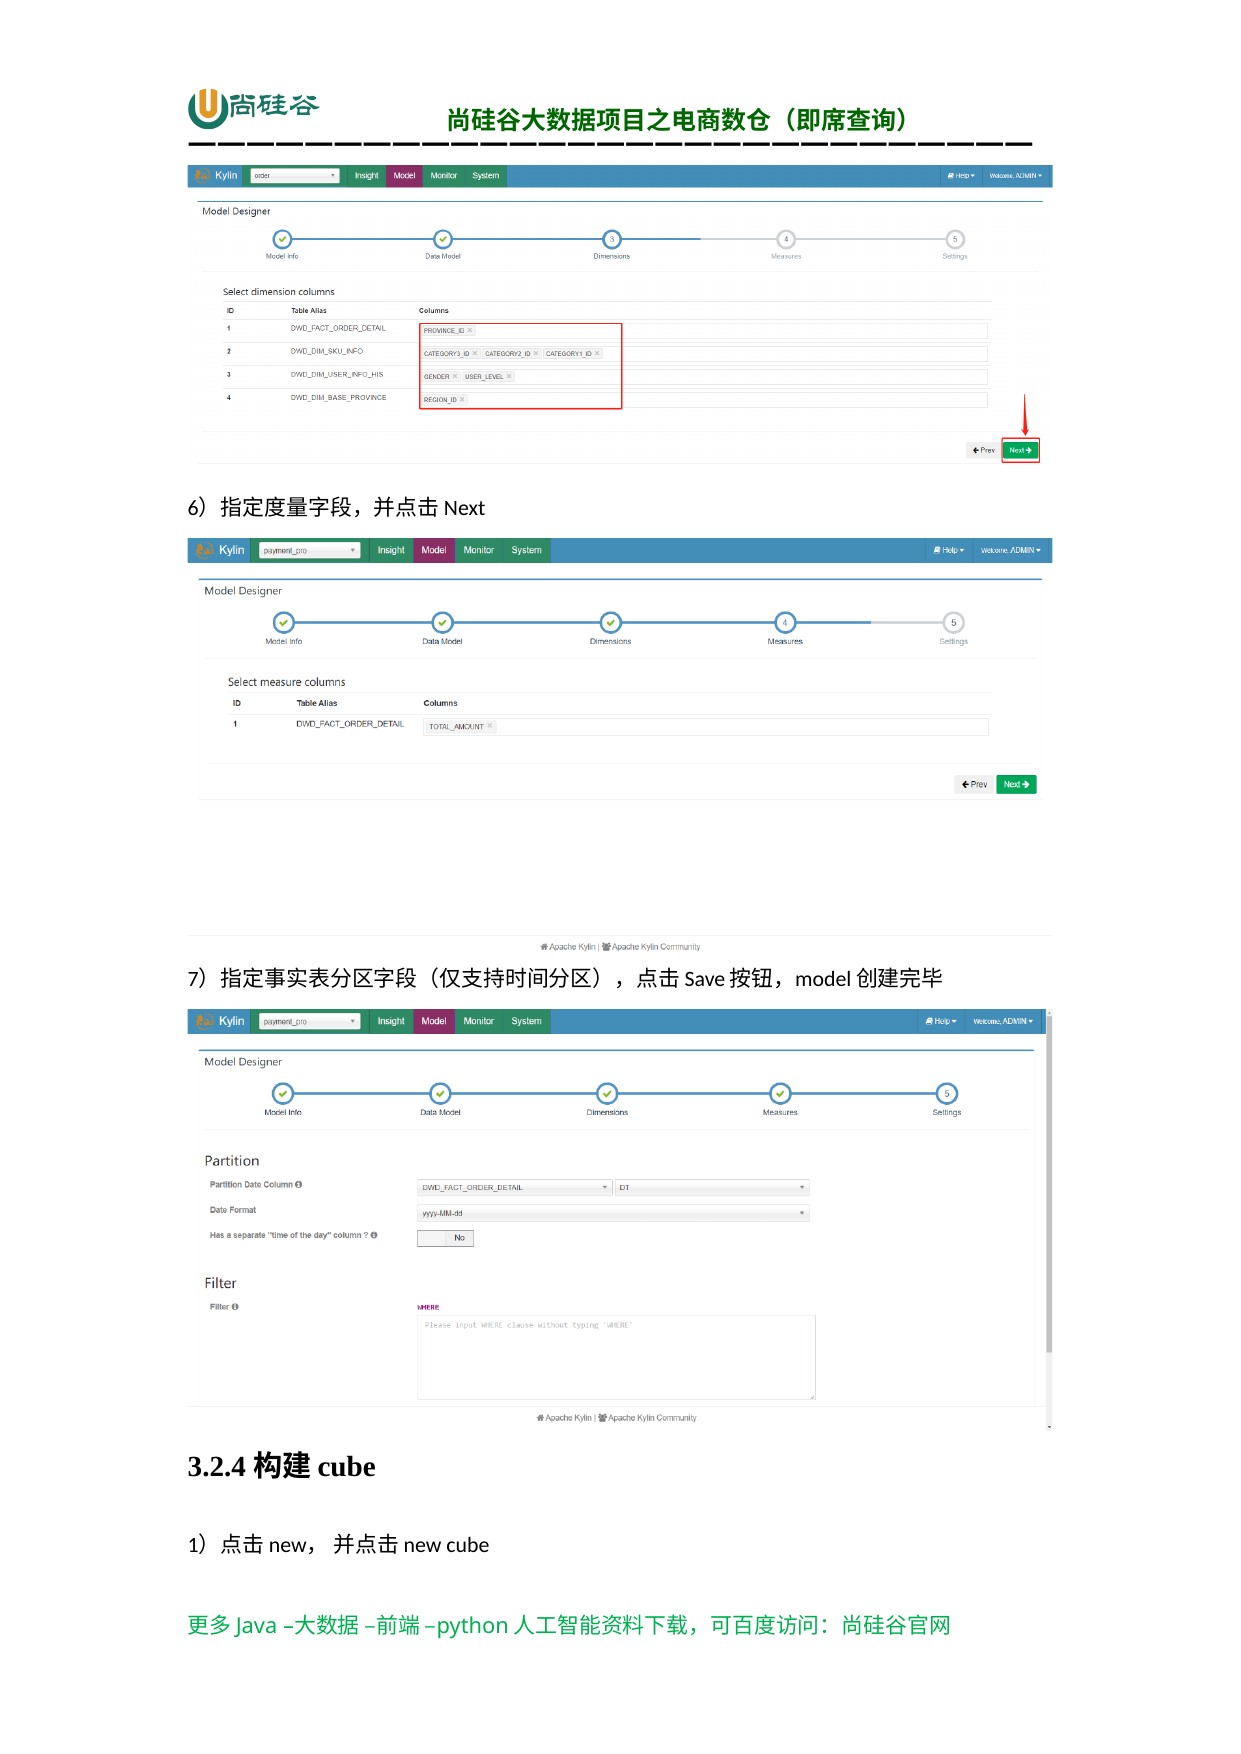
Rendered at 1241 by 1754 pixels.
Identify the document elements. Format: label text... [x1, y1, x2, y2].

subtitle 3.2.4 构建cube [187, 1432, 1053, 1497]
picture [187, 538, 1053, 959]
text 7）指定事实表分区字段（仅支持时间分区），点击Save按钮，model创建完毕 [187, 961, 1053, 993]
text 1）点击new， 并点击new cube [187, 1527, 1053, 1559]
picture [187, 165, 1053, 464]
picture [187, 1009, 1053, 1431]
picture [187, 88, 321, 130]
text 6）指定度量字段，并点击Next [187, 490, 1053, 522]
